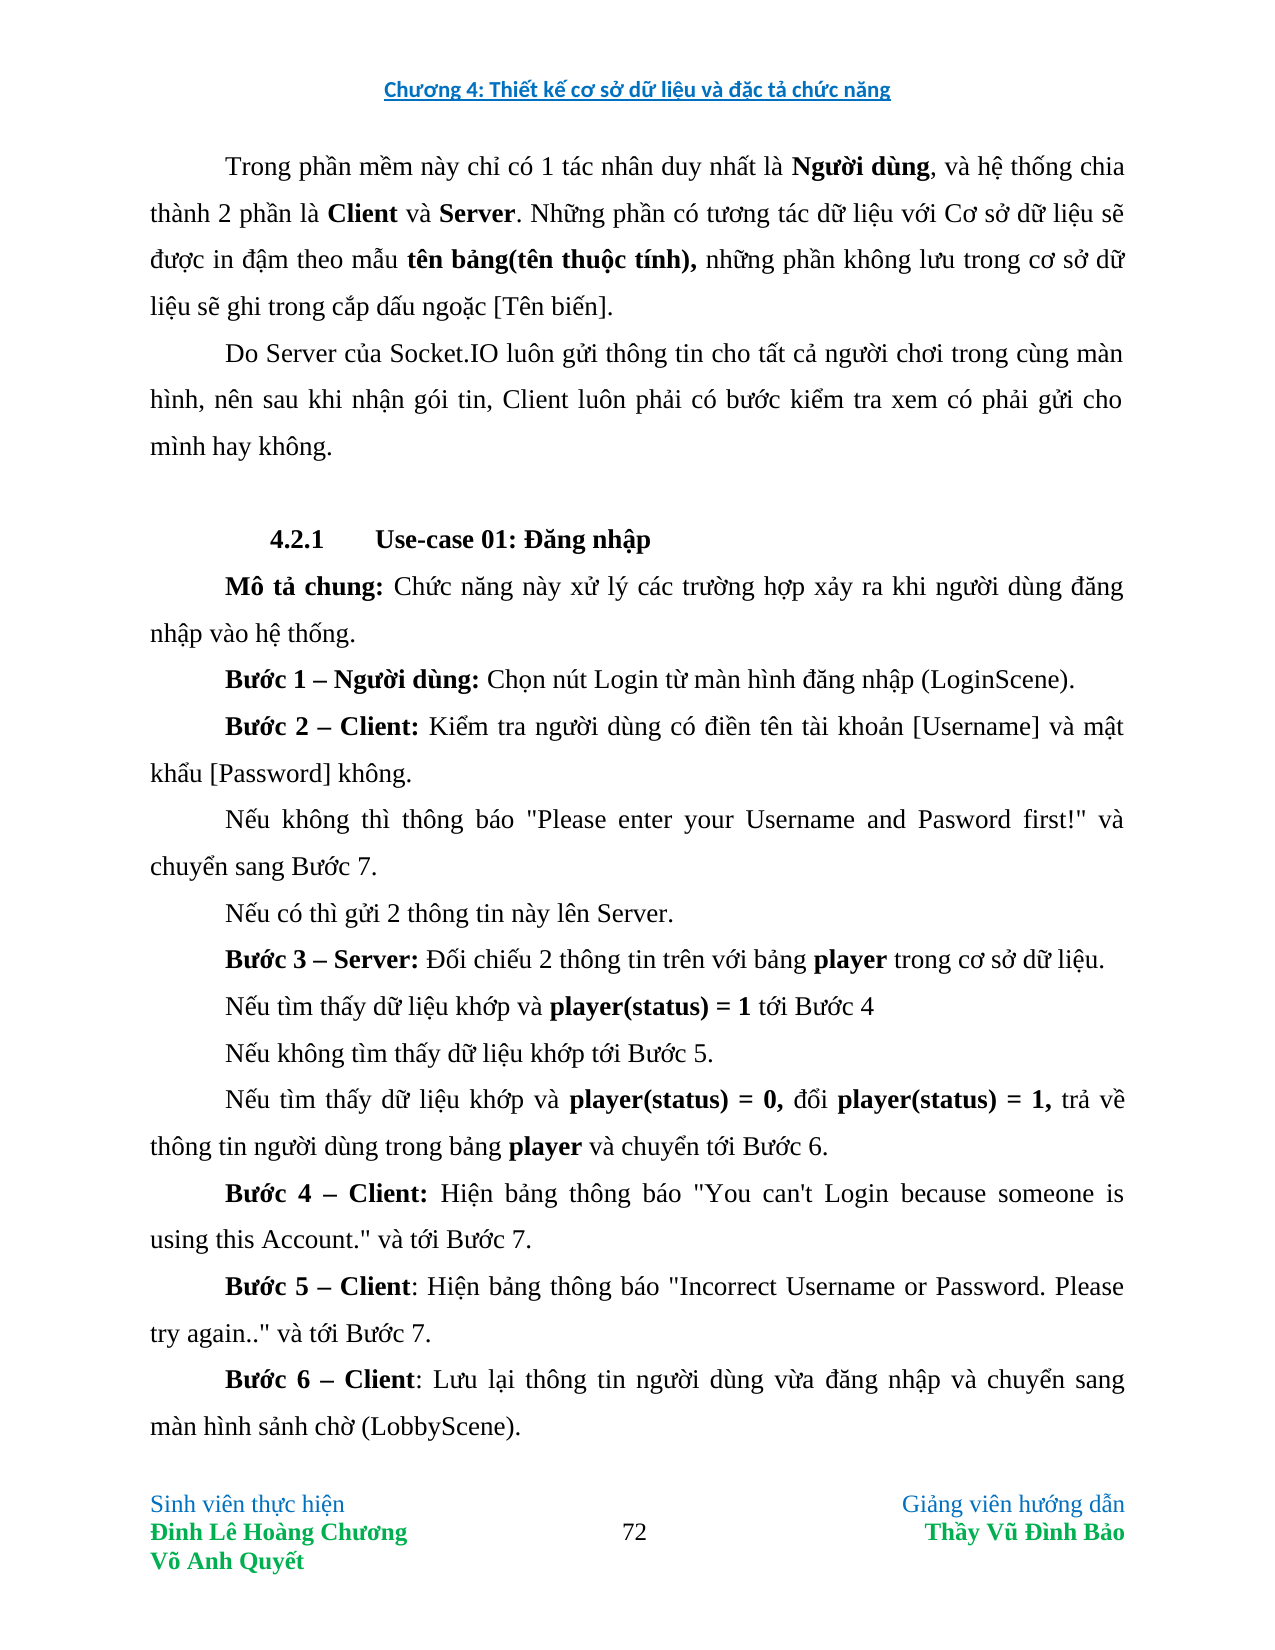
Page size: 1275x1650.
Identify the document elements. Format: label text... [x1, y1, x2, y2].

text Nếu không tìm thấy dữ liệu khớp tới Bước 5. [150, 1037, 1125, 1068]
text Nếu không thì thông báo "Please enter your Username and Pasword first!" và chuyển sang Bước 7. [150, 803, 1125, 881]
text Bước 6 – Client: Lưu lại thông tin người dùng vừa đăng nhập và chuyển sang màn hình sảnh chờ (LobbyScene). [150, 1363, 1125, 1441]
text Trong phần mềm này chỉ có 1 tác nhân duy nhất là Người dùng, và hệ thống chia thành 2 phần là Client và Server. Những phần có tương tác dữ liệu với Cơ sở dữ liệu sẽ được in đậm theo mẫu tên bảng(tên thuộc tính), những phần không lưu trong cơ sở dữ liệu sẽ ghi trong cắp dấu ngoặc [Tên biến]. [150, 150, 1125, 321]
text Nếu có thì gửi 2 thông tin này lên Server. [150, 897, 1125, 928]
text Nếu tìm thấy dữ liệu khớp và player(status) = 1 tới Bước 4 [150, 990, 1125, 1021]
text Nếu tìm thấy dữ liệu khớp và player(status) = 0, đổi player(status) = 1, trả về thông tin người dùng trong bảng player và chuyển tới Bước 6. [150, 1083, 1125, 1161]
text Bước 4 – Client: Hiện bảng thông báo "You can't Login because someone is using this Account." và tới Bước 7. [150, 1177, 1125, 1254]
text Mô tả chung: Chức năng này xử lý các trường hợp xảy ra khi người dùng đăng nhập vào hệ thống. [150, 570, 1125, 648]
text Bước 3 – Server: Đối chiếu 2 thông tin trên với bảng player trong cơ sở dữ liệu. [150, 943, 1125, 974]
text Bước 1 – Người dùng: Chọn nút Login từ màn hình đăng nhập (LoginScene). [150, 663, 1125, 694]
text Do Server của Socket.IO luôn gửi thông tin cho tất cả người chơi trong cùng màn hình, nên sau khi nhận gói tin, Client luôn phải có bước kiểm tra xem có phải gửi cho mình hay không. [150, 337, 1125, 461]
subtitle Use-case 01: Đăng nhập [150, 523, 1125, 554]
text Bước 5 – Client: Hiện bảng thông báo "Incorrect Username or Password. Please try again.." và tới Bước 7. [150, 1270, 1125, 1348]
text Bước 2 – Client: Kiểm tra người dùng có điền tên tài khoản [Username] và mật khẩu [Password] không. [150, 710, 1125, 788]
